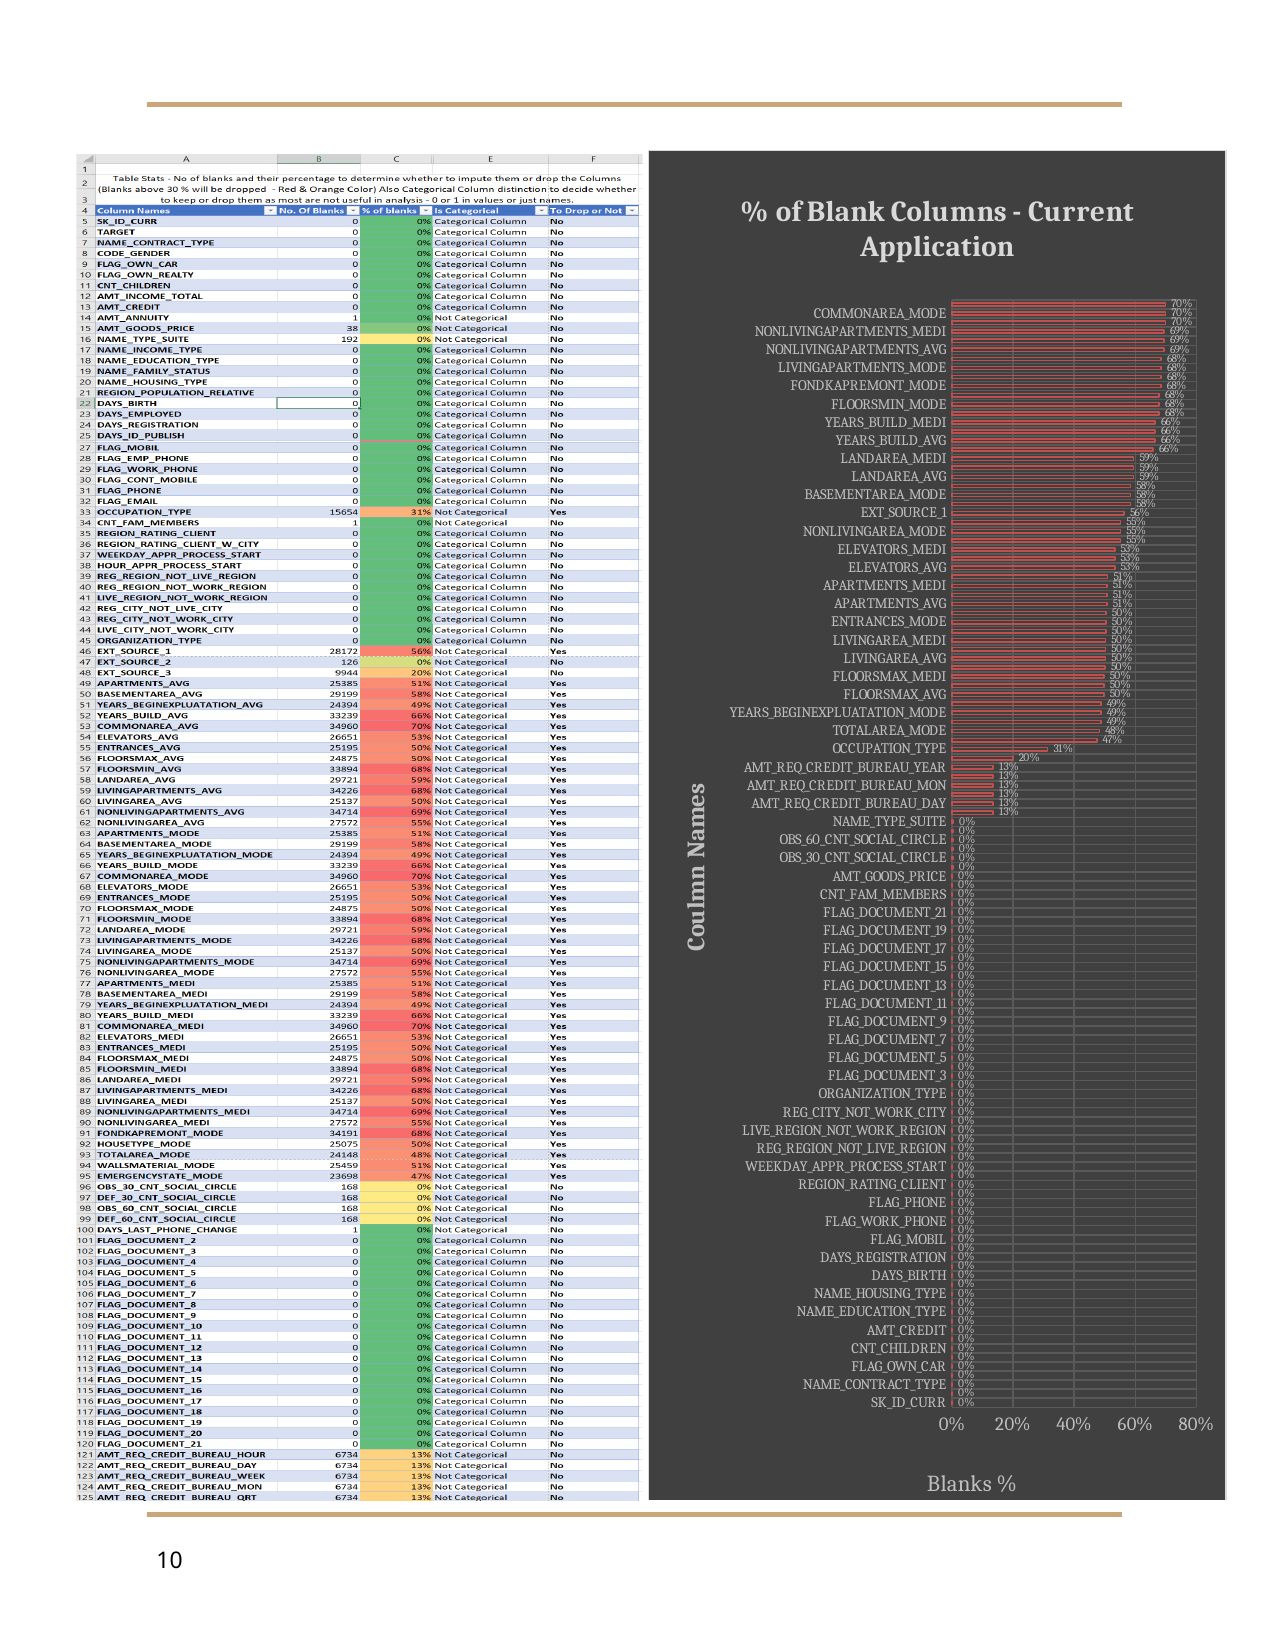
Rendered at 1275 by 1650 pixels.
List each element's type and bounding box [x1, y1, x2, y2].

picture [76, 154, 643, 1501]
picture [146, 1512, 1122, 1517]
picture [146, 102, 1122, 107]
